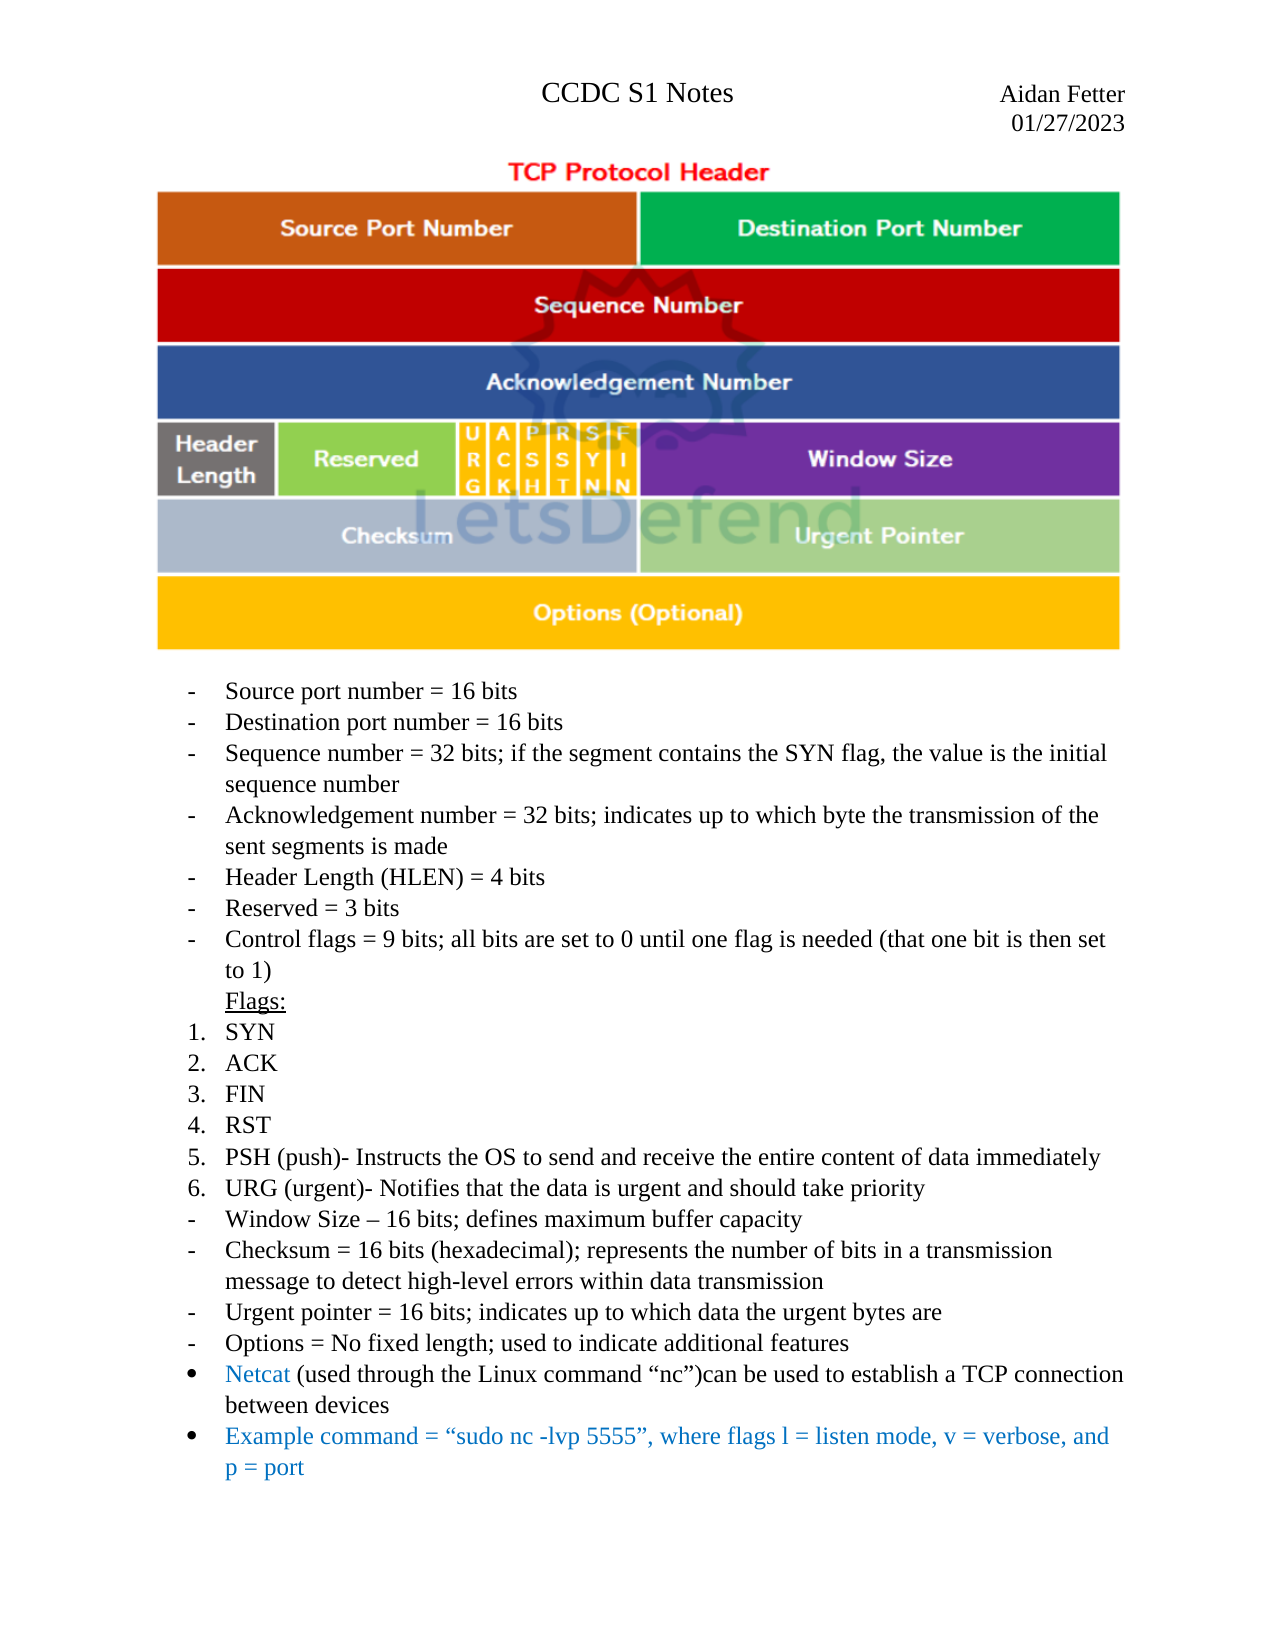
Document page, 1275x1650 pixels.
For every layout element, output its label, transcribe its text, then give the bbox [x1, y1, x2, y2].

picture [150, 150, 1125, 657]
list Urgent pointer = 16 bits; indicates up to which data the urgent bytes are [187, 1297, 1125, 1326]
list Sequence number = 32 bits; if the segment contains the SYN flag, the value is the initial sequence number [187, 738, 1125, 798]
list Control flags = 9 bits; all bits are set to 0 until one flag is needed (that one bit is then set to 1) [187, 924, 1125, 984]
list Destination port number = 16 bits [187, 707, 1125, 736]
list FIN [187, 1079, 1125, 1108]
list URG (urgent)- Notifies that the data is urgent and should take priority [187, 1173, 1125, 1201]
list Options = No fixed length; used to indicate additional features [187, 1328, 1125, 1357]
list Netcat (used through the Linux command “nc”)can be used to establish a TCP connection between devices [187, 1359, 1125, 1419]
list Source port number = 16 bits [187, 676, 1125, 705]
list ACK [187, 1048, 1125, 1077]
list Flags: [225, 986, 1125, 1015]
list Reserved = 3 bits [187, 893, 1125, 922]
list PSH (push)- Instructs the OS to send and receive the entire content of data immediately [187, 1142, 1125, 1170]
list Example command = “sudo nc -lvp 5555”, where flags l = listen mode, v = verbose, and p = port [187, 1421, 1125, 1481]
list Header Length (HLEN) = 4 bits [187, 862, 1125, 891]
list SYN [187, 1017, 1125, 1046]
list Checksum = 16 bits (hexadecimal); represents the number of bits in a transmission message to detect high-level errors within data transmission [187, 1235, 1125, 1294]
list RST [187, 1111, 1125, 1139]
list Acknowledgement number = 32 bits; indicates up to which byte the transmission of the sent segments is made [187, 800, 1125, 860]
list Window Size – 16 bits; defines maximum buffer capacity [187, 1204, 1125, 1232]
